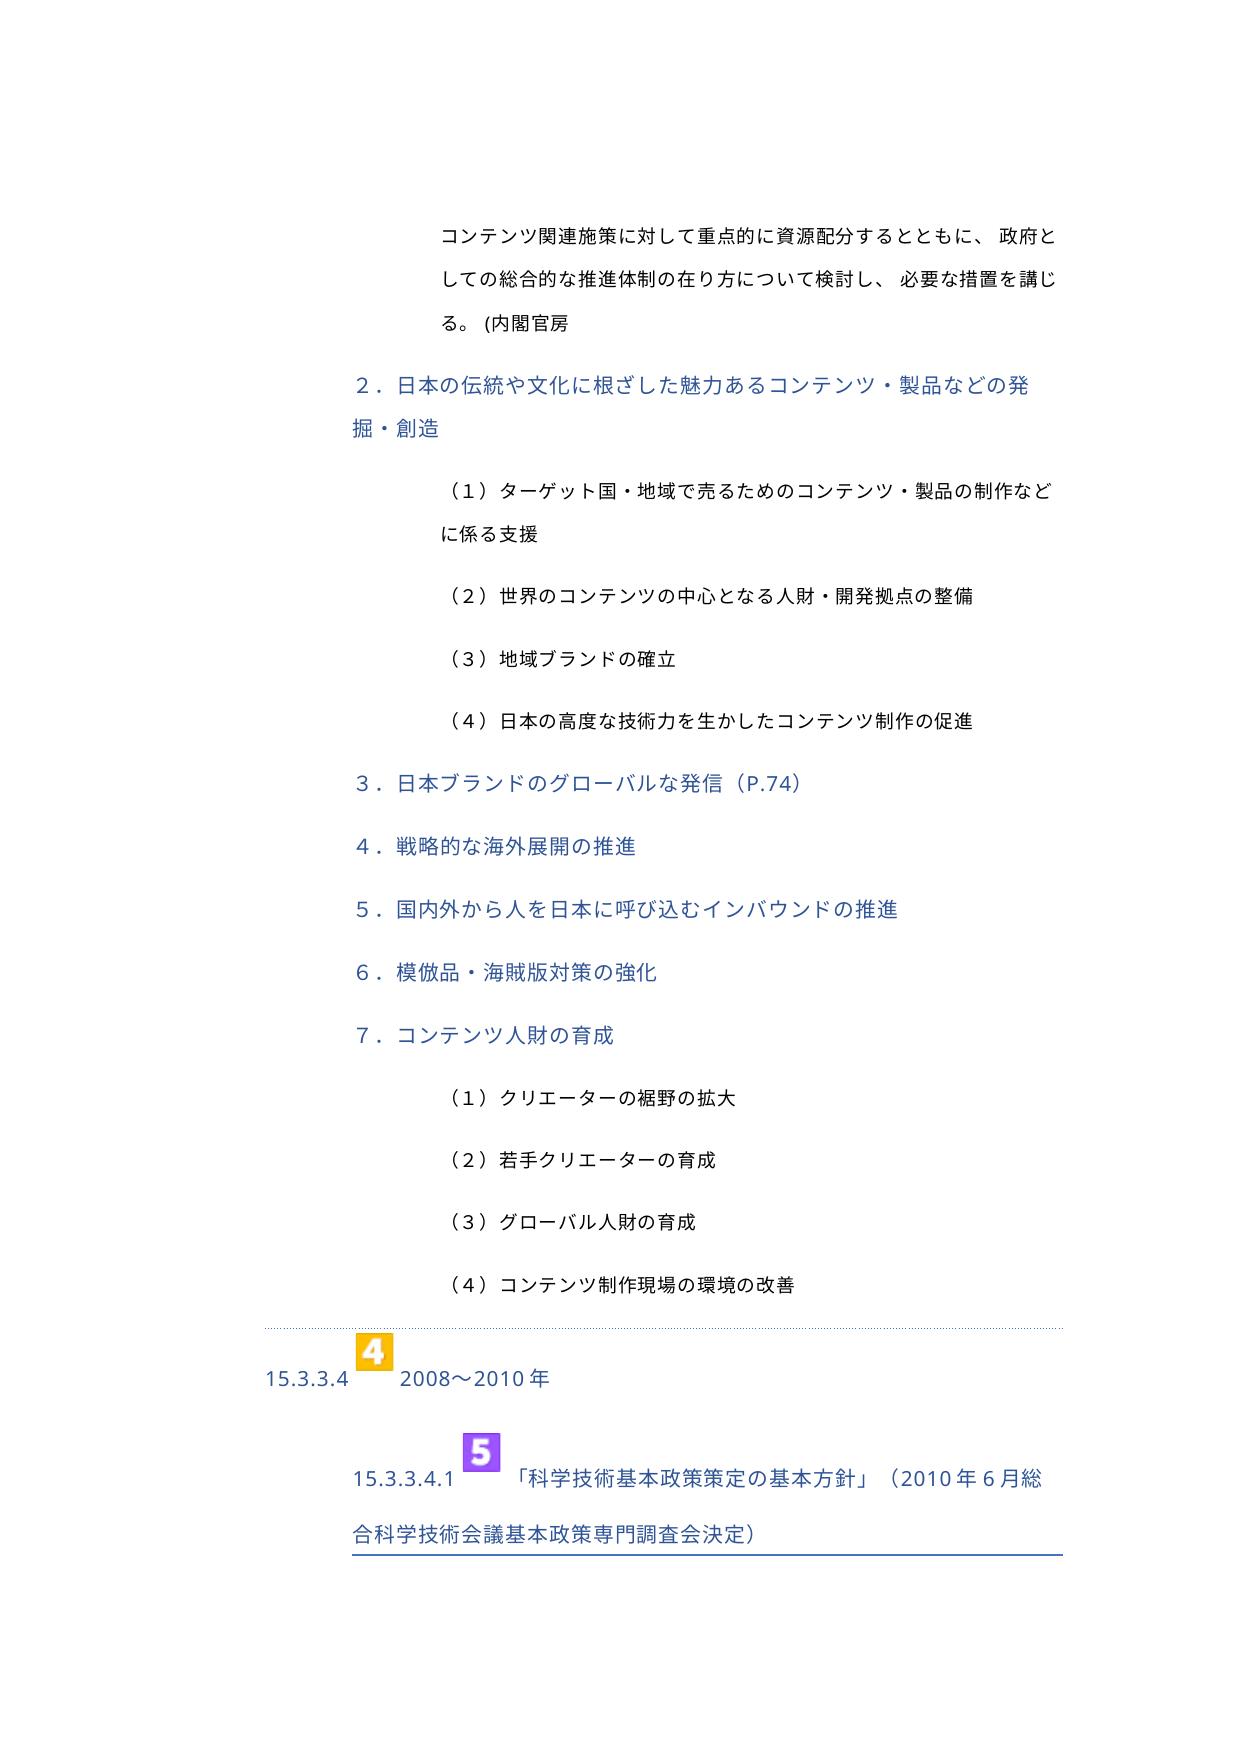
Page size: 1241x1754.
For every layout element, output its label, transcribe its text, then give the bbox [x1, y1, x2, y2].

text （４）コンテンツ制作現場の環境の改善 [440, 1265, 1063, 1303]
text （１）ターゲット国・地域で売るためのコンテンツ・製品の制作などに係る支援 [440, 471, 1063, 552]
text ３．日本ブランドのグローバルな発信（p.74） [352, 764, 1063, 802]
text （３）地域ブランドの確立 [440, 639, 1063, 677]
picture [462, 1433, 501, 1472]
text ２．日本の伝統や文化に根ざした魅力あるコンテンツ・製品などの発掘・創造 [352, 365, 1063, 446]
text 2008〜2010年 [265, 1328, 1063, 1408]
text ６．模倣品・海賊版対策の強化 [352, 952, 1063, 990]
text ７．コンテンツ人財の育成 [352, 1015, 1063, 1053]
text 「科学技術基本政策策定の基本方針」（2010年6月総合科学技術会議基本政策専門調査会決定） [352, 1434, 1063, 1554]
text （３）グローバル人財の育成 [440, 1203, 1063, 1240]
text （２）世界のコンテンツの中心となる人財・開発拠点の整備 [440, 577, 1063, 614]
picture [355, 1333, 394, 1371]
text （２）若手クリエーターの育成 [440, 1141, 1063, 1178]
text （４）日本の高度な技術力を生かしたコンテンツ制作の促進 [440, 702, 1063, 739]
text （１）クリエーターの裾野の拡大 [440, 1078, 1063, 1116]
text ４．戦略的な海外展開の推進 [352, 827, 1063, 864]
text コンテンツ関連施策に対して重点的に資源配分するとともに、 政府としての総合的な推進体制の在り方について検討し、 必要な措置を講じる。 (内閣官房 [440, 217, 1063, 341]
text ５．国内外から人を日本に呼び込むインバウンドの推進 [352, 890, 1063, 927]
